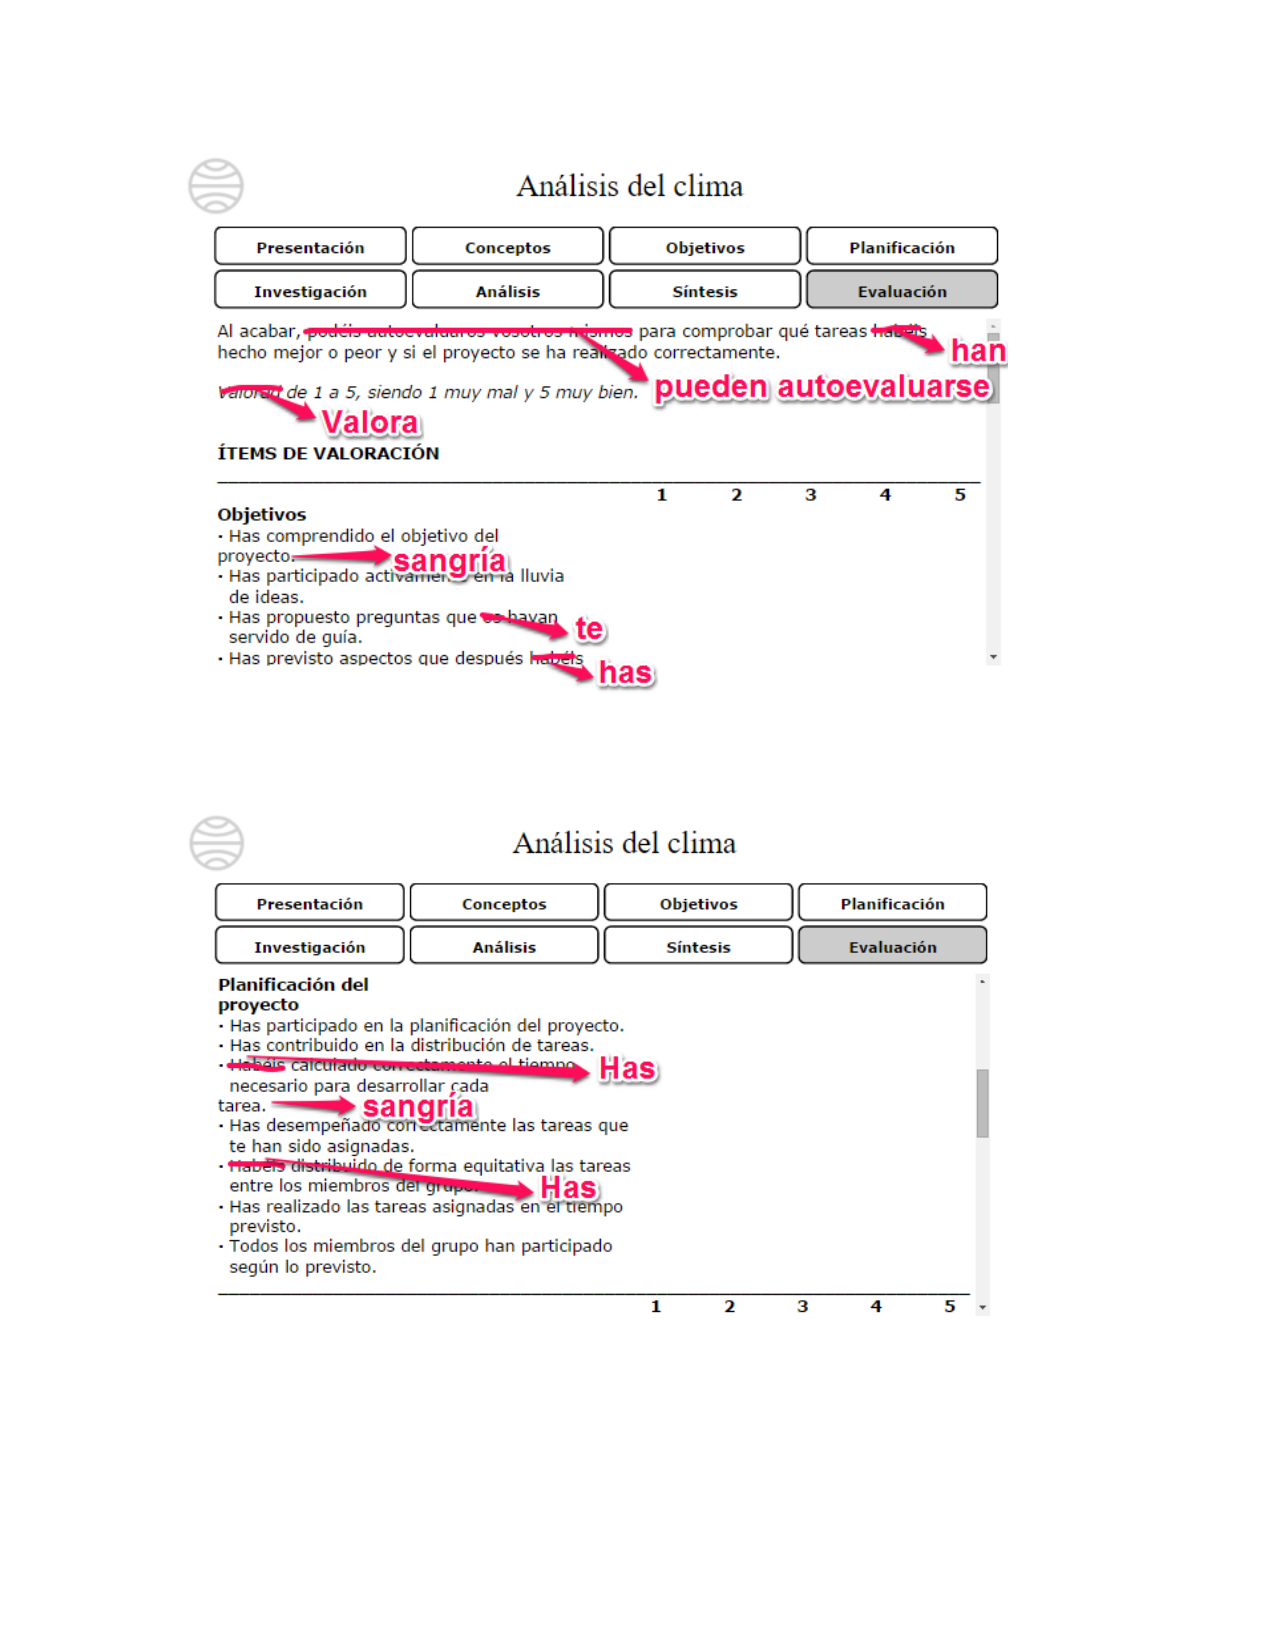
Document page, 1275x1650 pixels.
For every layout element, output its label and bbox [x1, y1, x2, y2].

picture [177, 147, 1008, 695]
picture [177, 807, 994, 1328]
